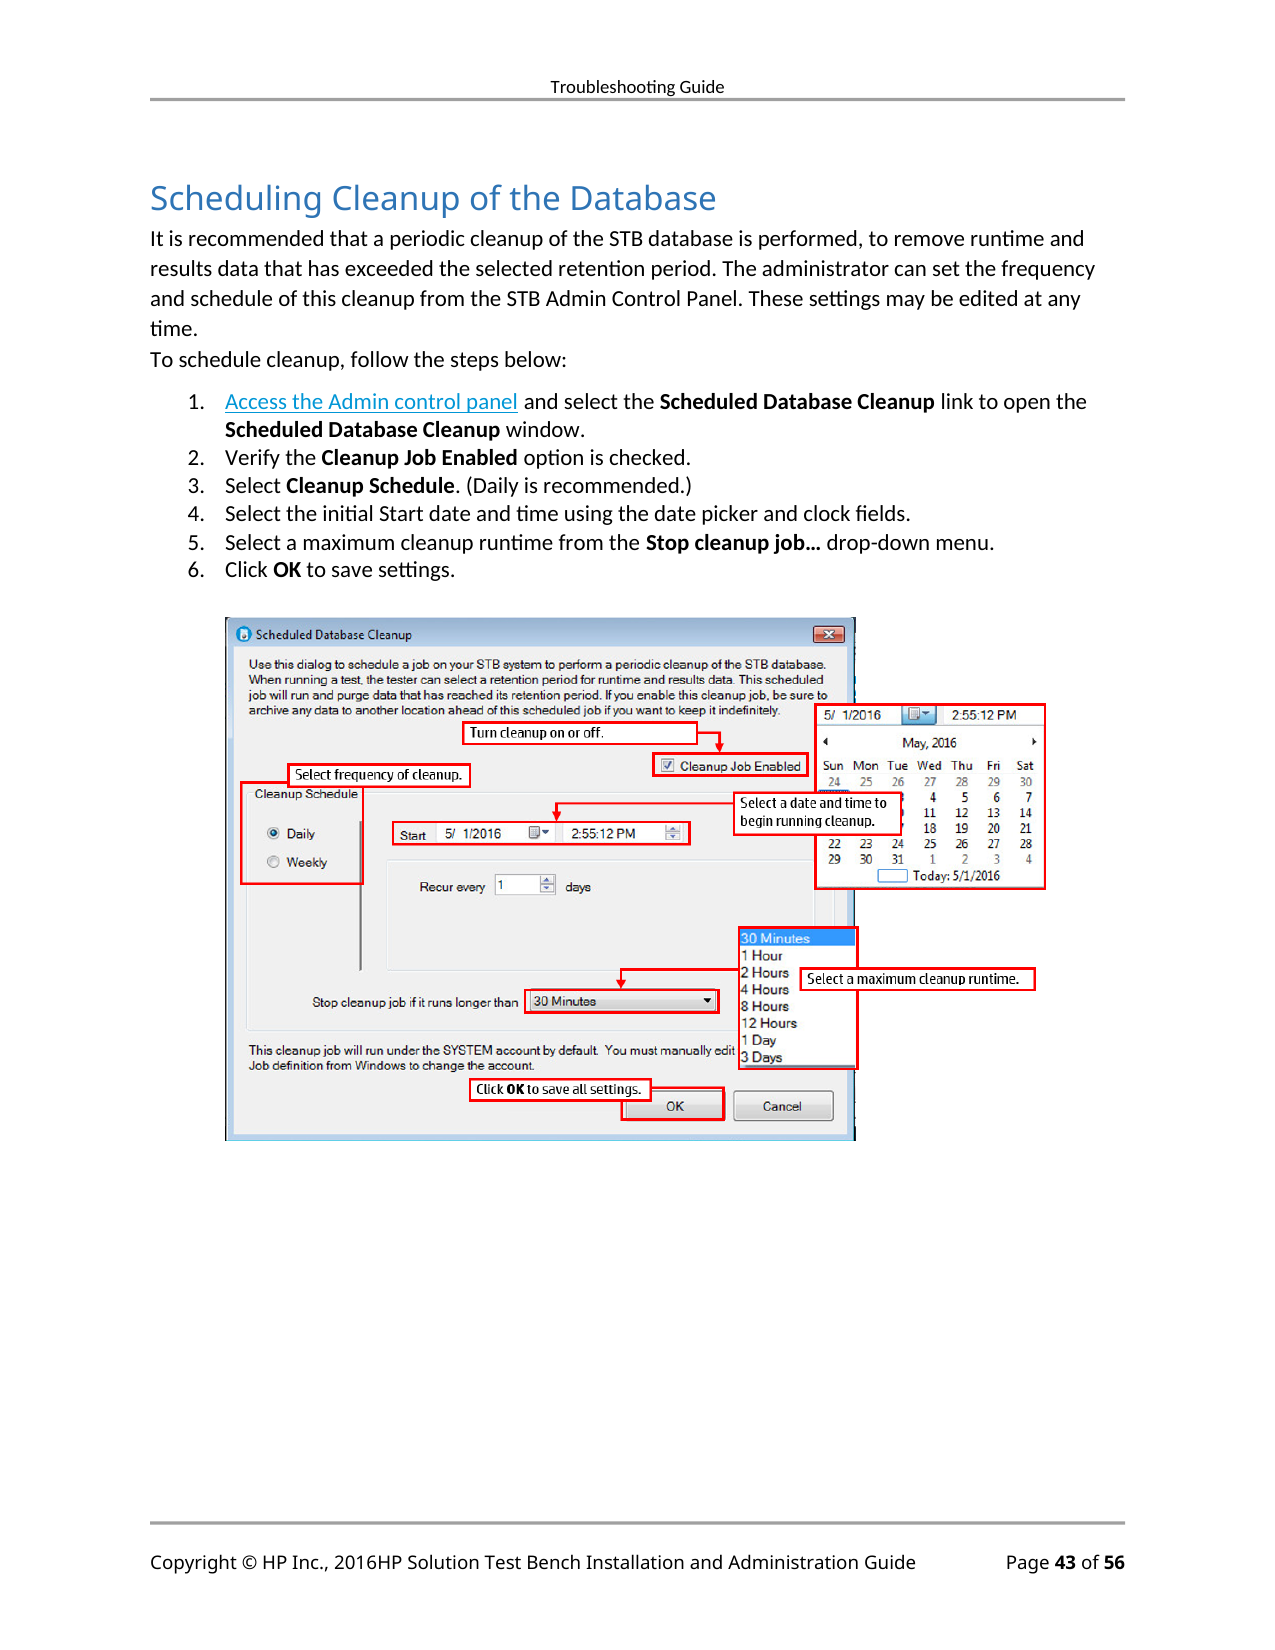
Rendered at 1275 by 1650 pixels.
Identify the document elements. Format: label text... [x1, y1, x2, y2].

list Select the initial Start date and time using the date picker and clock fields. [187, 499, 1125, 528]
subtitle Scheduling Cleanup of the Database [150, 175, 1125, 220]
list Access the Admin control panel and select the Scheduled Database Cleanup link to open the Scheduled Database Cleanup window. [187, 387, 1125, 443]
list Select a maximum cleanup runtime from the Stop cleanup job… drop-down menu. [187, 528, 1125, 556]
text It is recommended that a periodic cleanup of the STB database is performed, to remove runtime and results data that has exceeded the selected retention period. The administrator can set the frequency and schedule of this cleanup from the STB Admin Control Panel. These settings may be edited at any time. [150, 224, 1125, 343]
list Select Cleanup Schedule. (Daily is recommended.) [187, 472, 1125, 499]
text To schedule cleanup, follow the steps below: [150, 345, 1125, 373]
picture [225, 611, 1050, 1141]
list Verify the Cleanup Job Enabled option is checked. [187, 443, 1125, 472]
